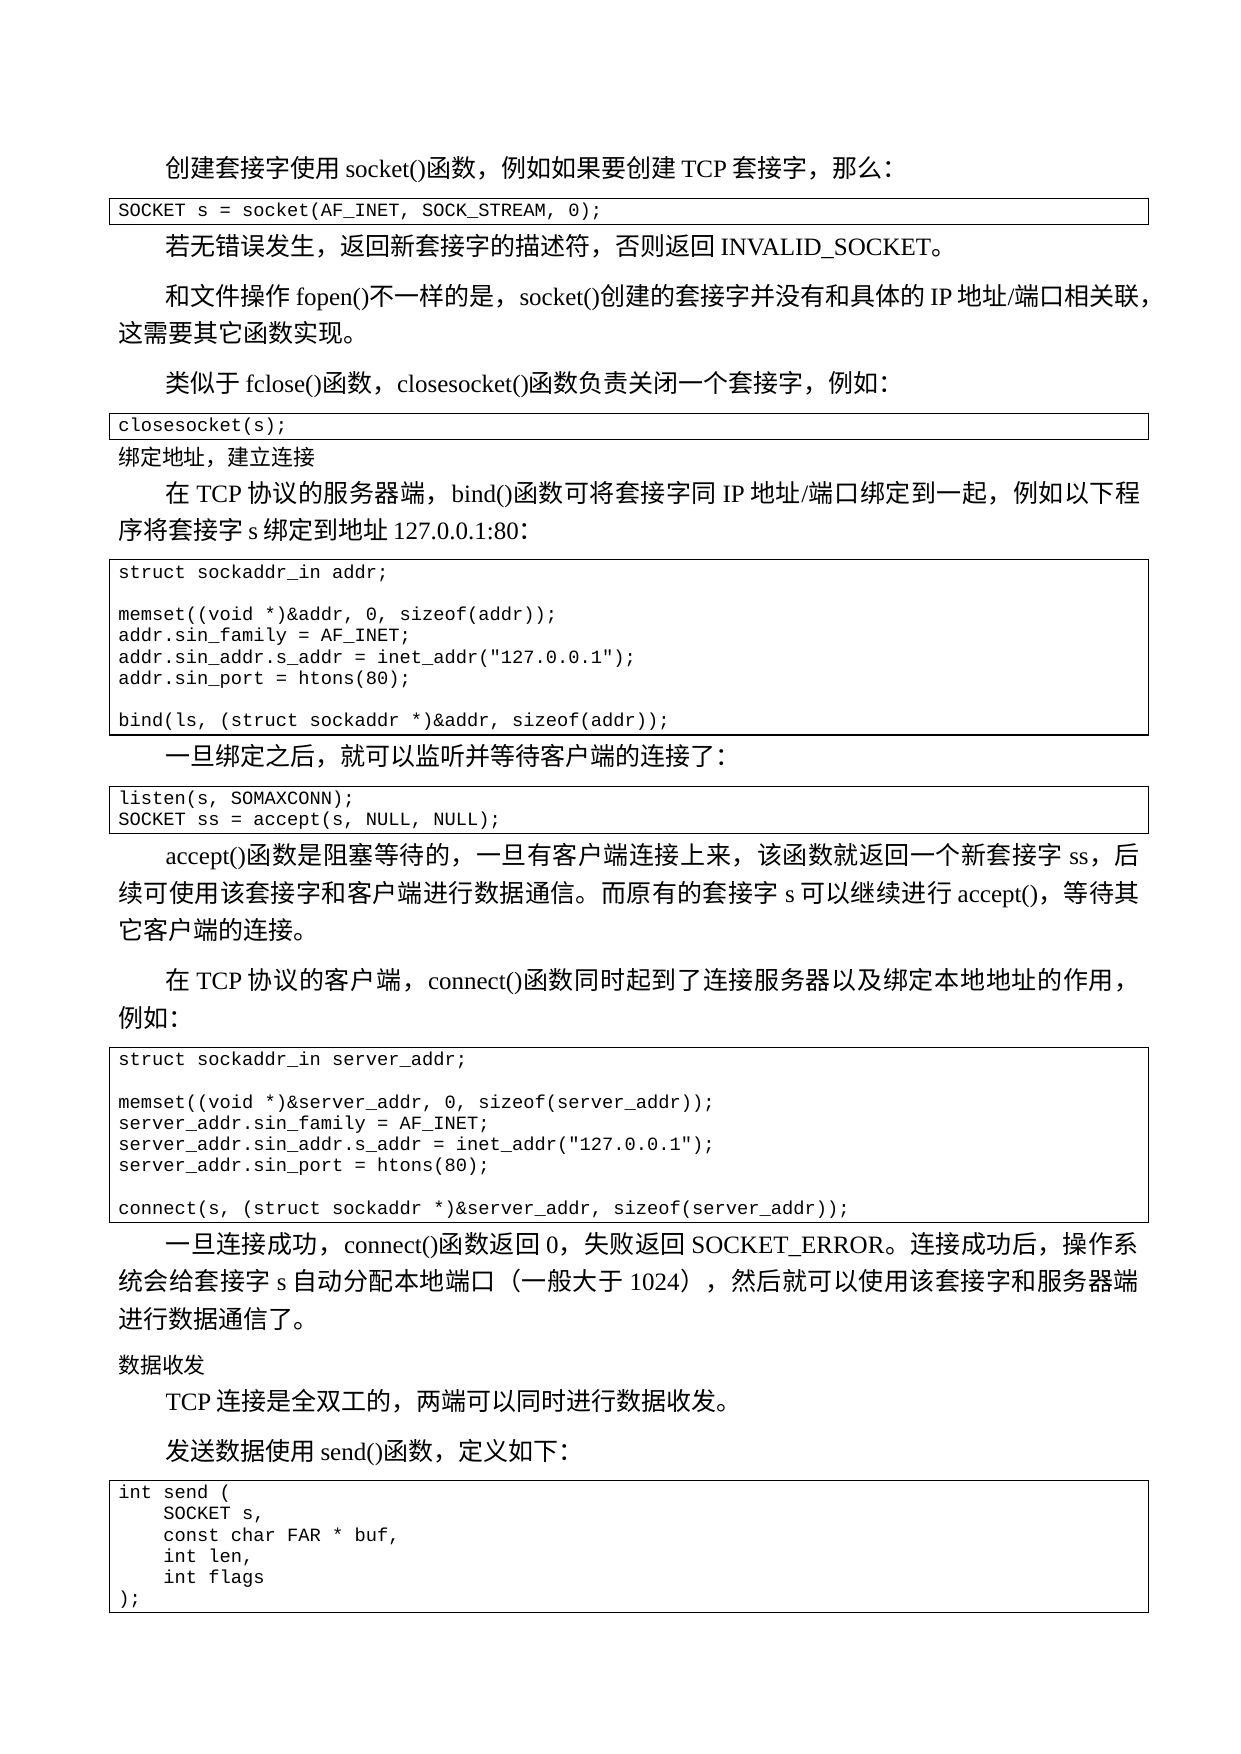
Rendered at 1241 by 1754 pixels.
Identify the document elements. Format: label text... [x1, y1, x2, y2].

text addr.sin_addr.s_addr = inet_addr("127.0.0.1"); [118, 647, 1140, 669]
text closesocket(s); [110, 414, 1148, 439]
text ); [110, 1586, 1148, 1612]
text SOCKET s = socket(AF_INET, SOCK_STREAM, 0); [110, 199, 1148, 224]
text connect(s, (struct sockaddr *)&server_addr, sizeof(server_addr)); [110, 1196, 1148, 1222]
text 在TCP协议的服务器端，bind()函数可将套接字同IP地址/端口绑定到一起，例如以下程序将套接字s绑定到地址127.0.0.1:80： [118, 472, 1140, 547]
text struct sockaddr_in addr; [110, 560, 1148, 584]
text 绑定地址，建立连接 [118, 440, 1140, 472]
text struct sockaddr_in server_addr; [110, 1048, 1148, 1071]
text 在TCP协议的客户端，connect()函数同时起到了连接服务器以及绑定本地地址的作用，例如： [118, 959, 1140, 1034]
text 若无错误发生，返回新套接字的描述符，否则返回INVALID_SOCKET。 [118, 225, 1140, 263]
text bind(ls, (struct sockaddr *)&addr, sizeof(addr)); [110, 708, 1148, 734]
text listen(s, SOMAXCONN); [110, 787, 1148, 807]
text SOCKET ss = accept(s, NULL, NULL); [110, 807, 1148, 833]
text 创建套接字使用socket()函数，例如如果要创建TCP套接字，那么： [118, 148, 1140, 185]
text int len, [118, 1547, 1140, 1568]
text 和文件操作fopen()不一样的是，socket()创建的套接字并没有和具体的IP地址/端口相关联，这需要其它函数实现。 [118, 275, 1140, 350]
text TCP连接是全双工的，两端可以同时进行数据收发。 [118, 1380, 1140, 1417]
text accept()函数是阻塞等待的，一旦有客户端连接上来，该函数就返回一个新套接字ss，后续可使用该套接字和客户端进行数据通信。而原有的套接字s可以继续进行accept()，等待其它客户端的连接。 [118, 834, 1140, 947]
text int flags [118, 1568, 1140, 1586]
text memset((void *)&addr, 0, sizeof(addr)); [118, 605, 1140, 626]
text addr.sin_port = htons(80); [118, 669, 1140, 690]
text 一旦绑定之后，就可以监听并等待客户端的连接了： [118, 736, 1140, 773]
text 一旦连接成功，connect()函数返回0，失败返回SOCKET_ERROR。连接成功后，操作系统会给套接字s自动分配本地端口（一般大于1024），然后就可以使用该套接字和服务器端进行数据通信了。 [118, 1223, 1140, 1336]
text SOCKET s, [118, 1504, 1140, 1525]
text memset((void *)&server_addr, 0, sizeof(server_addr)); [118, 1092, 1140, 1114]
text 类似于fclose()函数，closesocket()函数负责关闭一个套接字，例如： [118, 363, 1140, 400]
text const char FAR * buf, [118, 1525, 1140, 1547]
text server_addr.sin_port = htons(80); [118, 1156, 1140, 1177]
text 发送数据使用send()函数，定义如下： [118, 1430, 1140, 1467]
text server_addr.sin_family = AF_INET; [118, 1114, 1140, 1135]
text addr.sin_family = AF_INET; [118, 626, 1140, 647]
text int send ( [110, 1481, 1148, 1504]
text server_addr.sin_addr.s_addr = inet_addr("127.0.0.1"); [118, 1135, 1140, 1156]
text 数据收发 [118, 1348, 1140, 1380]
